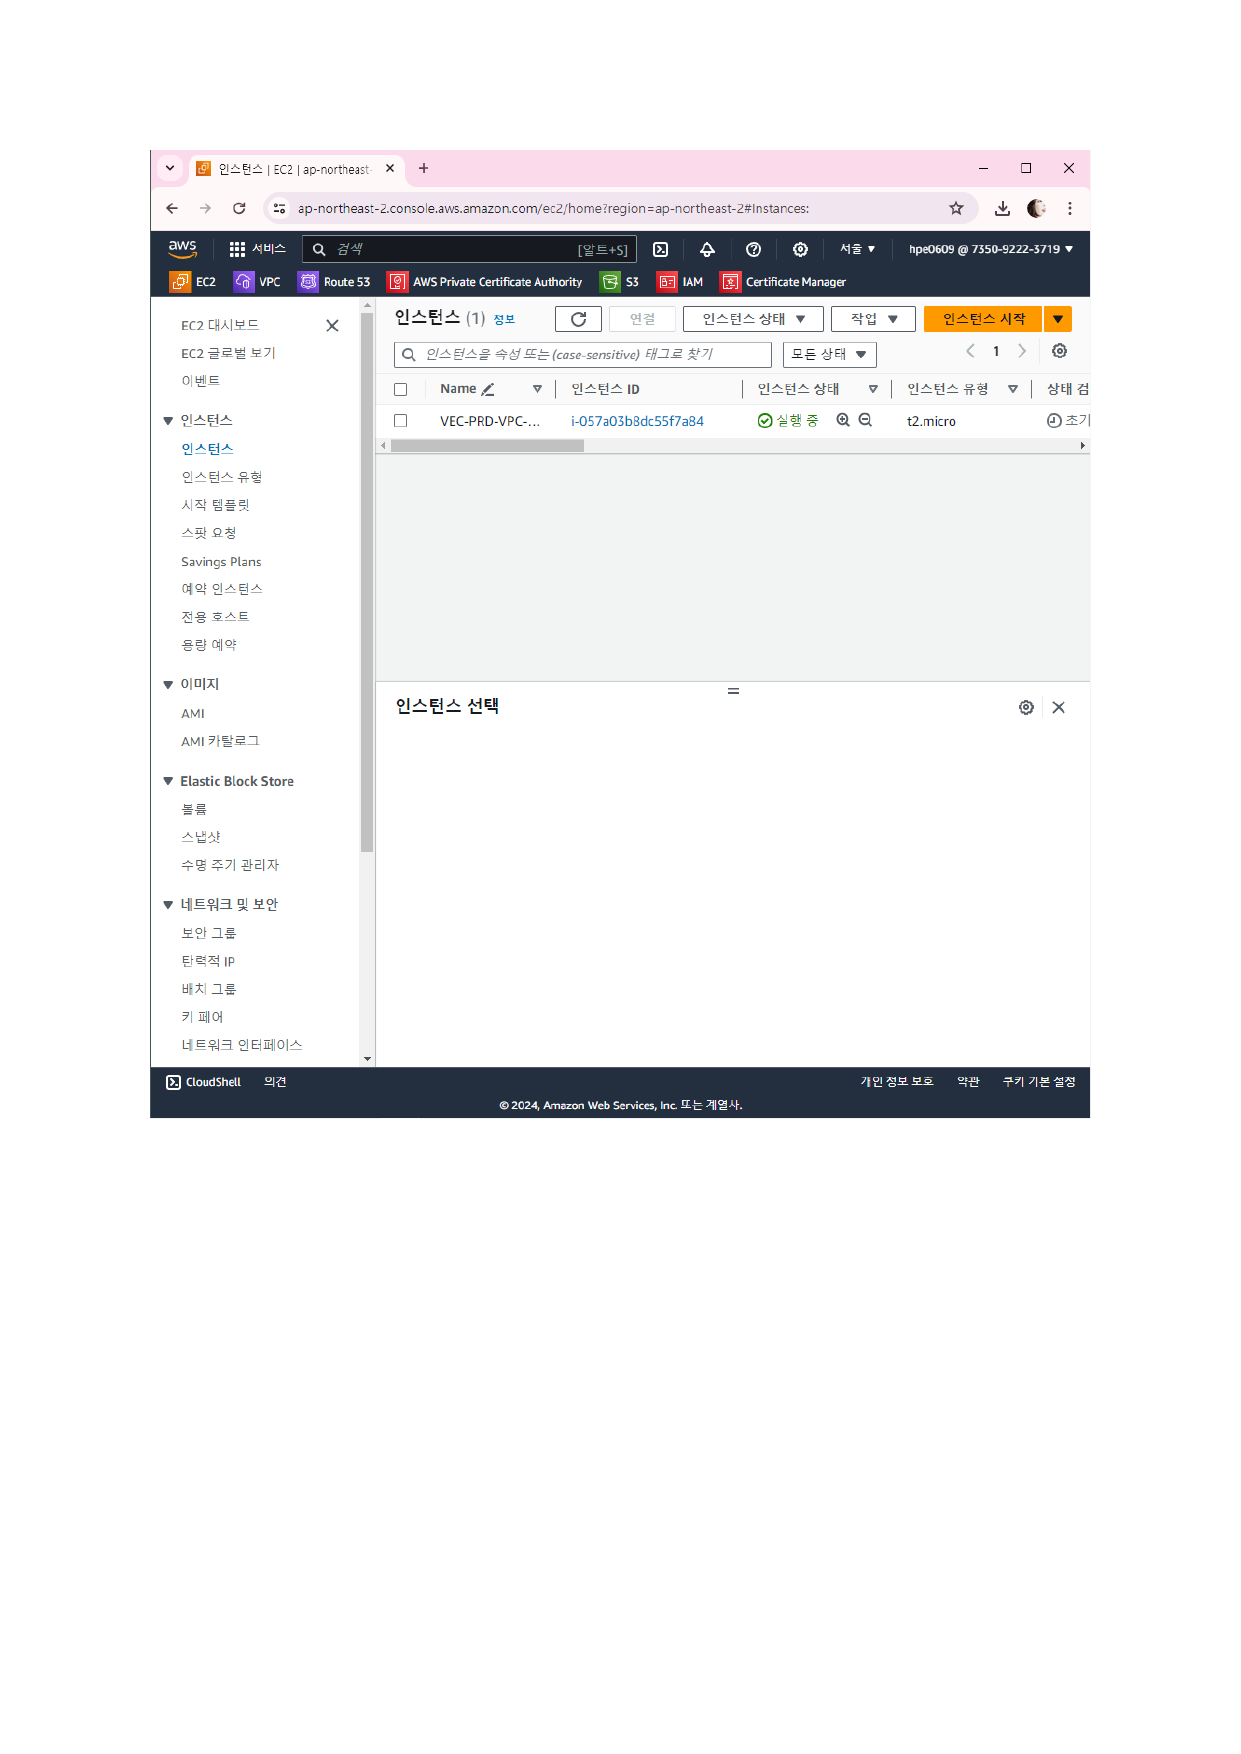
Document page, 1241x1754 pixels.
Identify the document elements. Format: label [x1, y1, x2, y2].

picture [150, 150, 1091, 1119]
